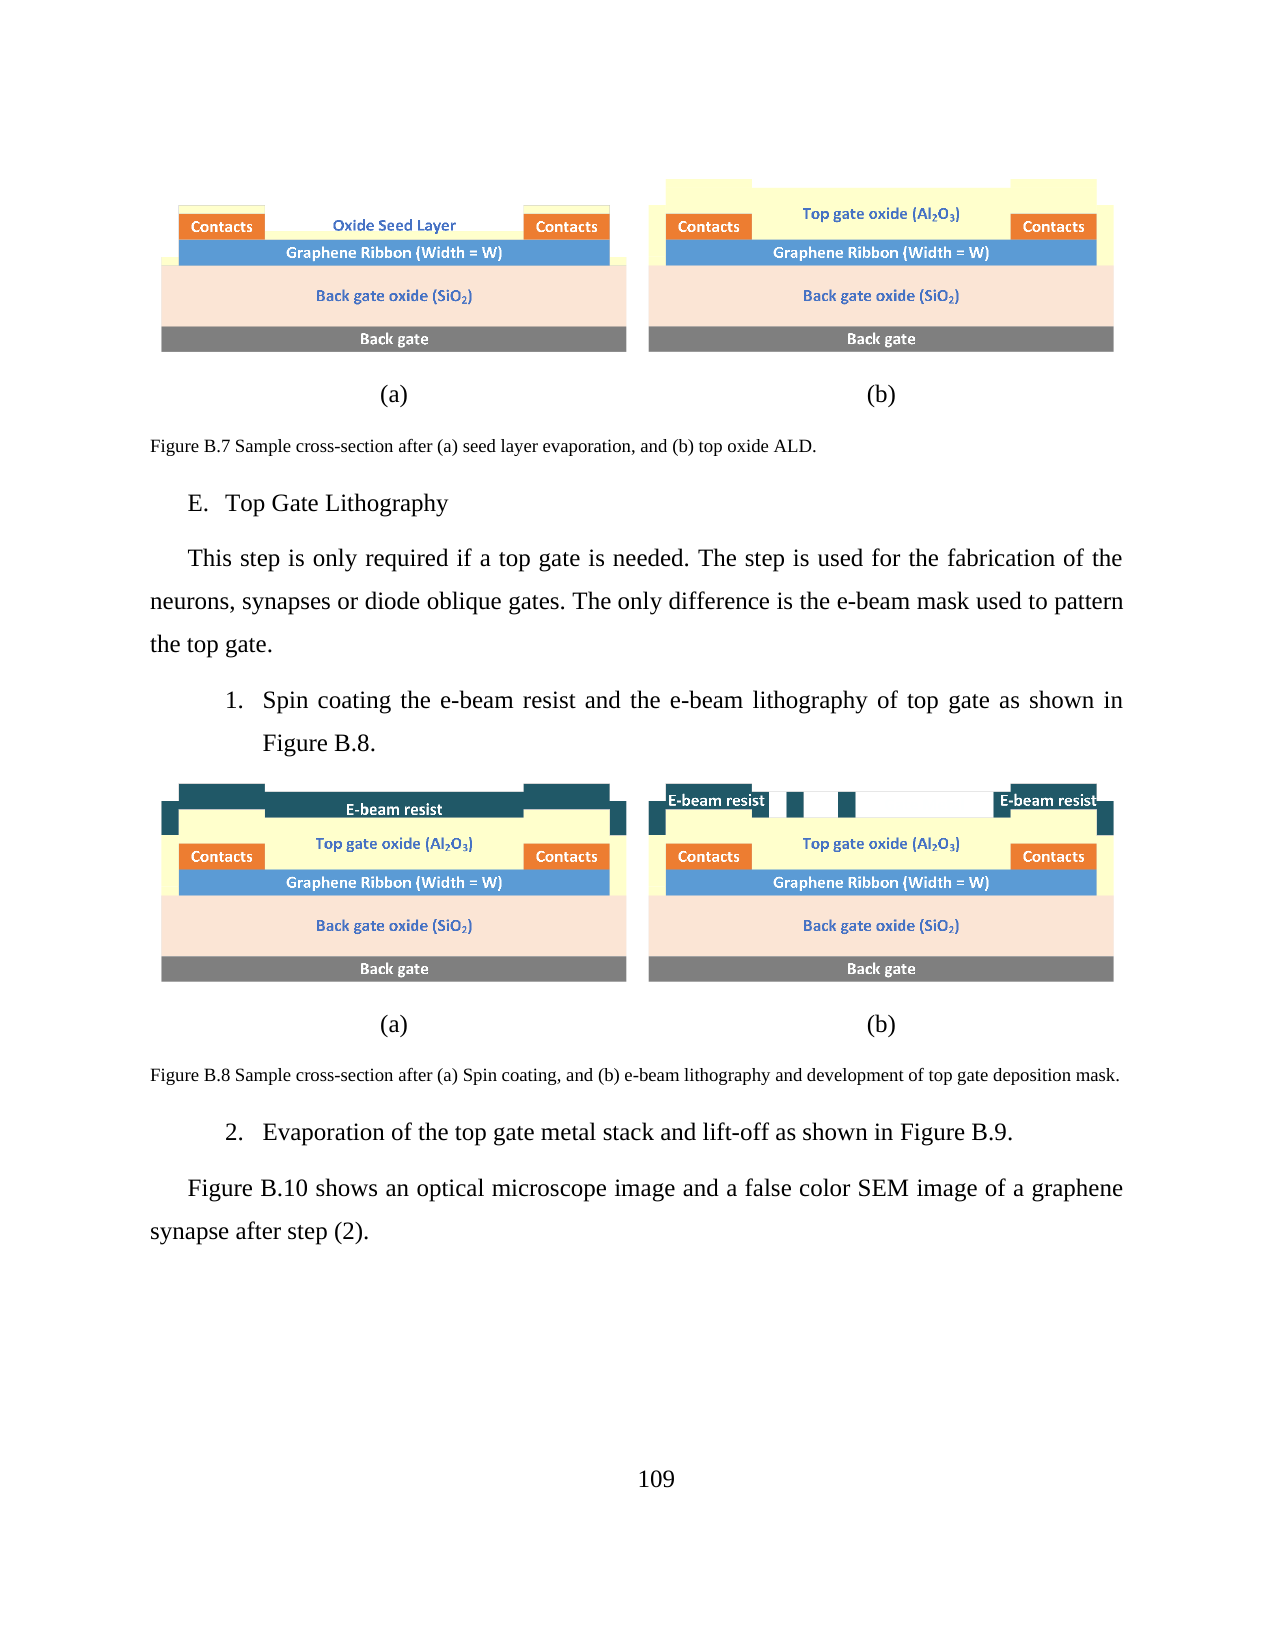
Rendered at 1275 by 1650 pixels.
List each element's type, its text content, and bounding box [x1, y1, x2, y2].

picture [161, 783, 627, 982]
picture [648, 179, 1114, 352]
list Evaporation of the top gate metal stack and lift-off as shown in Figure ‎B.9. [225, 1117, 1125, 1146]
table_header (b) [638, 150, 1125, 434]
table_header (b) [638, 784, 1125, 1064]
picture [648, 783, 1114, 982]
text Figure ‎B.10 shows an optical microscope image and a false color SEM image of a graphene synapse after step (2). [150, 1173, 1125, 1245]
table_header (a) [150, 784, 637, 1064]
list Top Gate Lithography [165, 488, 1125, 516]
text This step is only required if a top gate is needed. The step is used for the fabrication of the neurons, synapses or diode oblique gates. The only difference is the e-beam mask used to pattern the top gate. [150, 543, 1125, 658]
table_header (a) [150, 150, 637, 434]
picture [161, 205, 627, 352]
list Spin coating the e-beam resist and the e-beam lithography of top gate as shown in Figure ‎B.8. [225, 685, 1125, 757]
